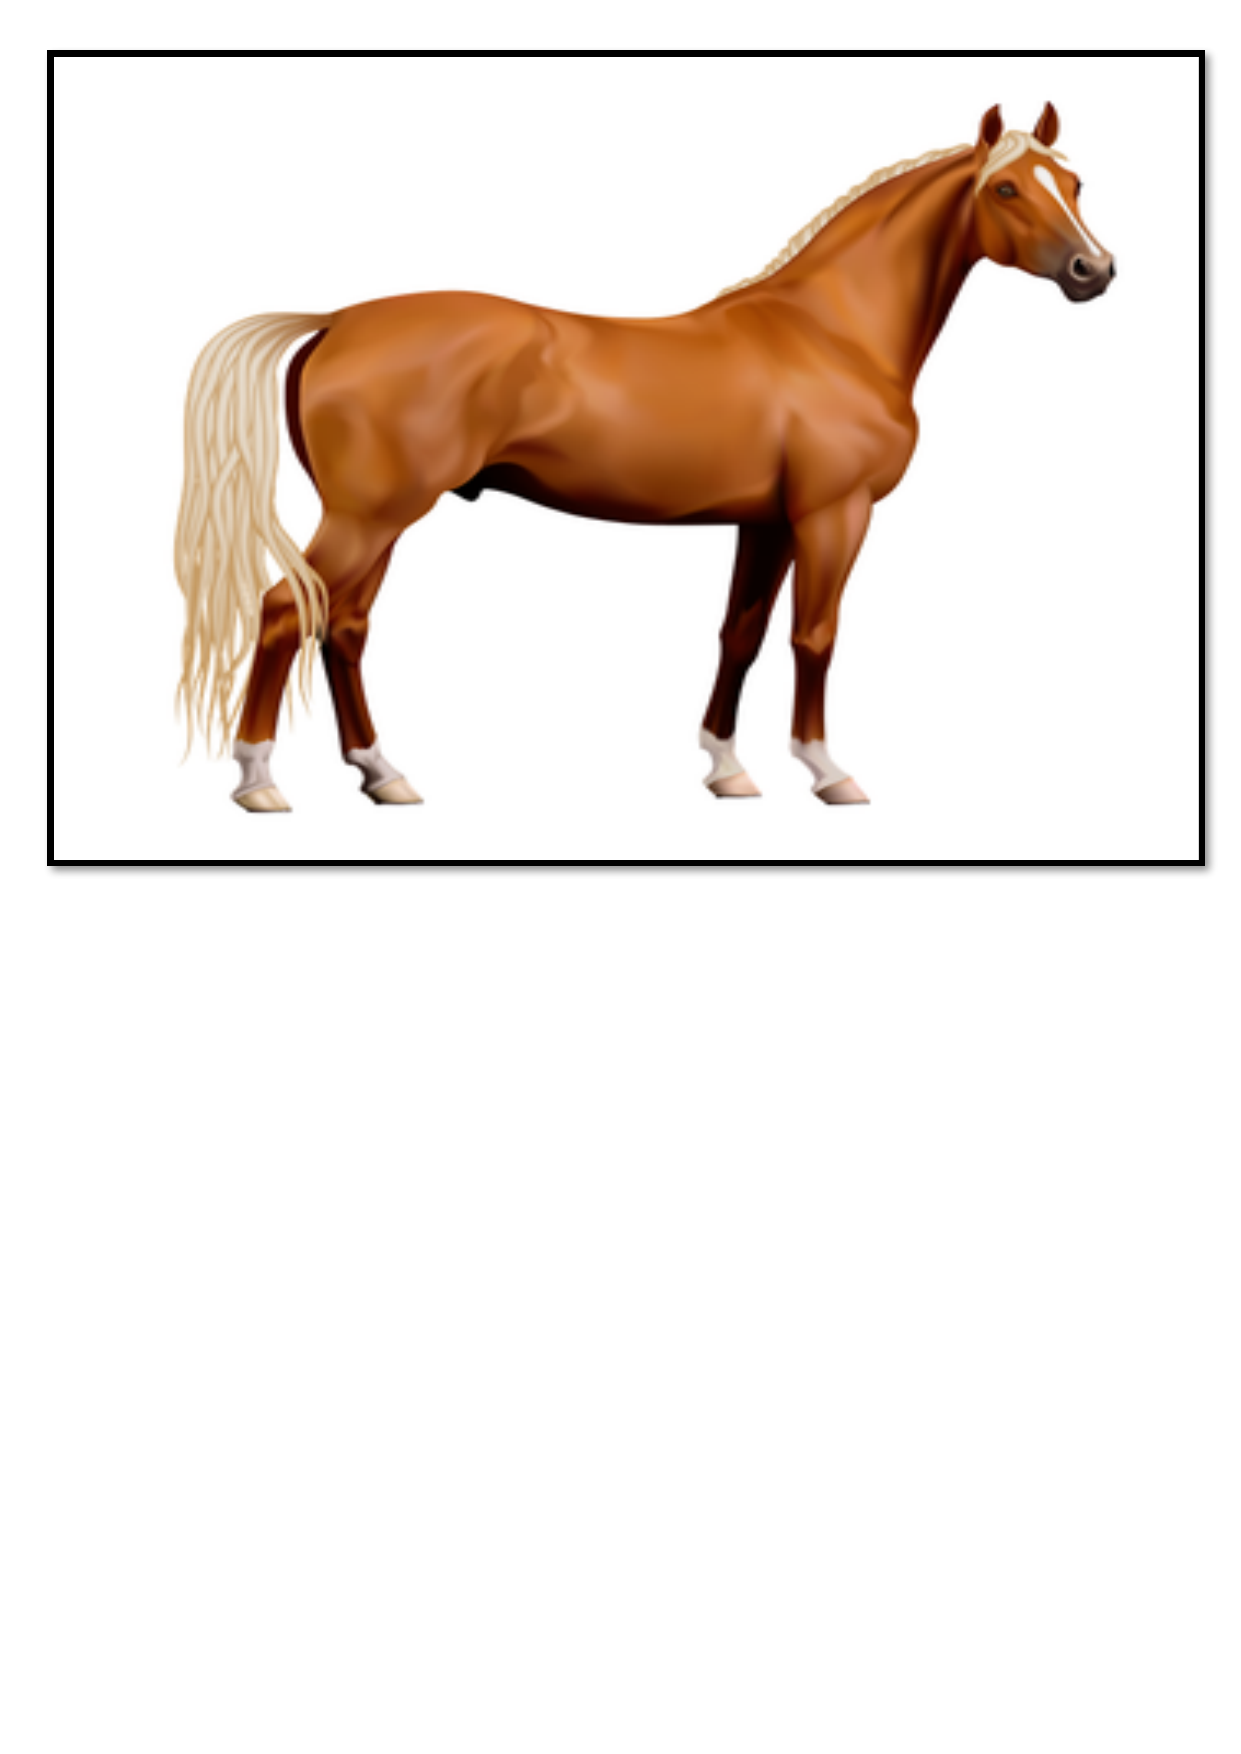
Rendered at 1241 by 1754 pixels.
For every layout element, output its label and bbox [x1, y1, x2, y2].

picture [54, 57, 1199, 860]
